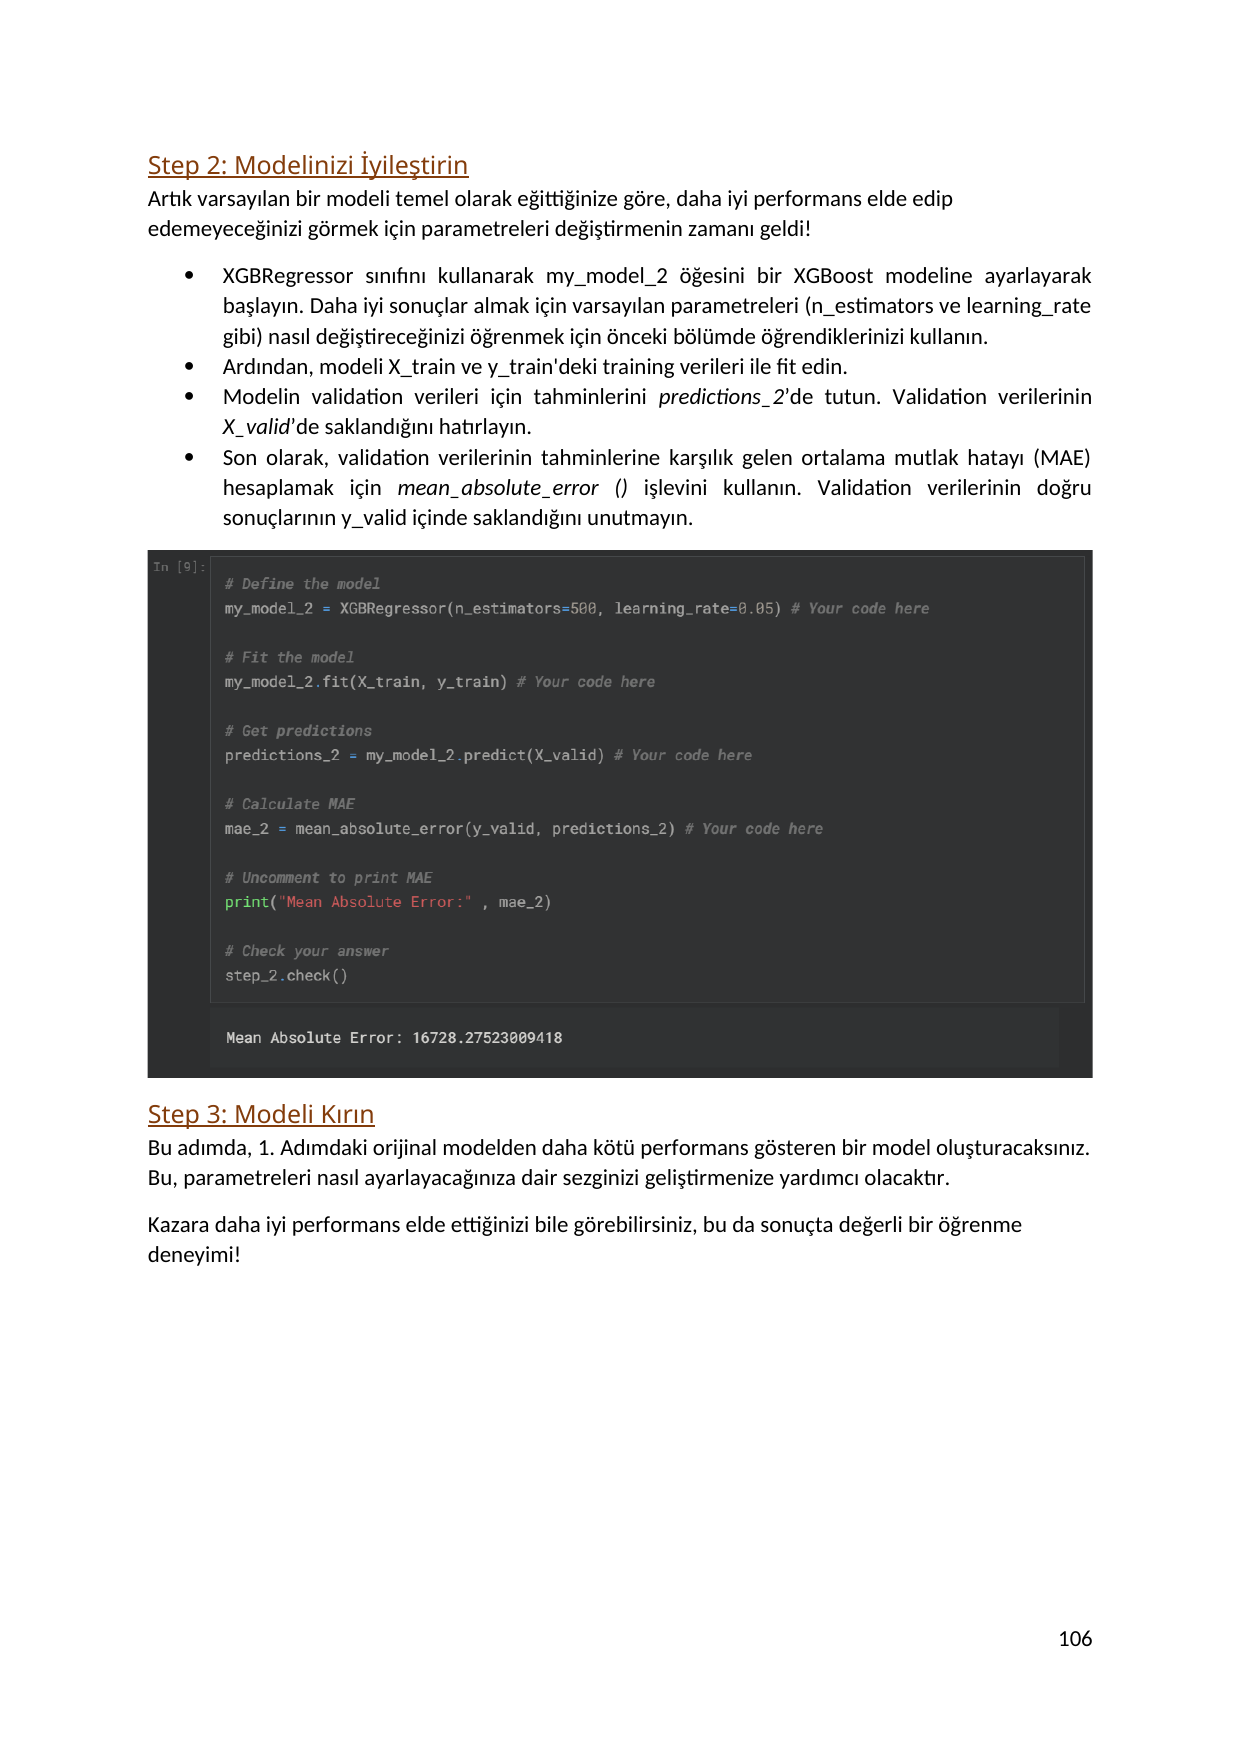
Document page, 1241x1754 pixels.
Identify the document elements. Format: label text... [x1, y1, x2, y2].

list Son olarak, validation verilerinin tahminlerine karşılık gelen ortalama mutlak hatayı (MAE) hesaplamak için mean_absolute_error () işlevini kullanın. Validation verilerinin doğru sonuçlarının y_valid içinde saklandığını unutmayın. [185, 443, 1093, 531]
picture [147, 550, 1093, 1078]
list Modelin validation verileri için tahminlerini predictions_2’de tutun. Validation verilerinin X_valid’de saklandığını hatırlayın. [185, 382, 1093, 441]
text Artık varsayılan bir modeli temel olarak eğittiğinize göre, daha iyi performans elde edip edemeyeceğinizi görmek için parametreleri değiştirmenin zamanı geldi! [148, 184, 1093, 243]
list XGBRegressor sınıfını kullanarak my_model_2 öğesini bir XGBoost modeline ayarlayarak başlayın. Daha iyi sonuçlar almak için varsayılan parametreleri (n_estimators ve learning_rate gibi) nasıl değiştireceğinizi öğrenmek için önceki bölümde öğrendiklerinizi kullanın. [185, 261, 1093, 350]
text Bu adımda, 1. Adımdaki orijinal modelden daha kötü performans gösteren bir model oluşturacaksınız. Bu, parametreleri nasıl ayarlayacağınıza dair sezginizi geliştirmenize yardımcı olacaktır. [148, 1133, 1093, 1191]
list Ardından, modeli X_train ve y_train'deki training verileri ile fit edin. [185, 352, 1093, 380]
subtitle Step 2: Modelinizi İyileştirin [148, 148, 1093, 182]
subtitle Step 3: Modeli Kırın [148, 1096, 1093, 1131]
text Kazara daha iyi performans elde ettiğinizi bile görebilirsiniz, bu da sonuçta değerli bir öğrenme deneyimi! [148, 1210, 1093, 1268]
